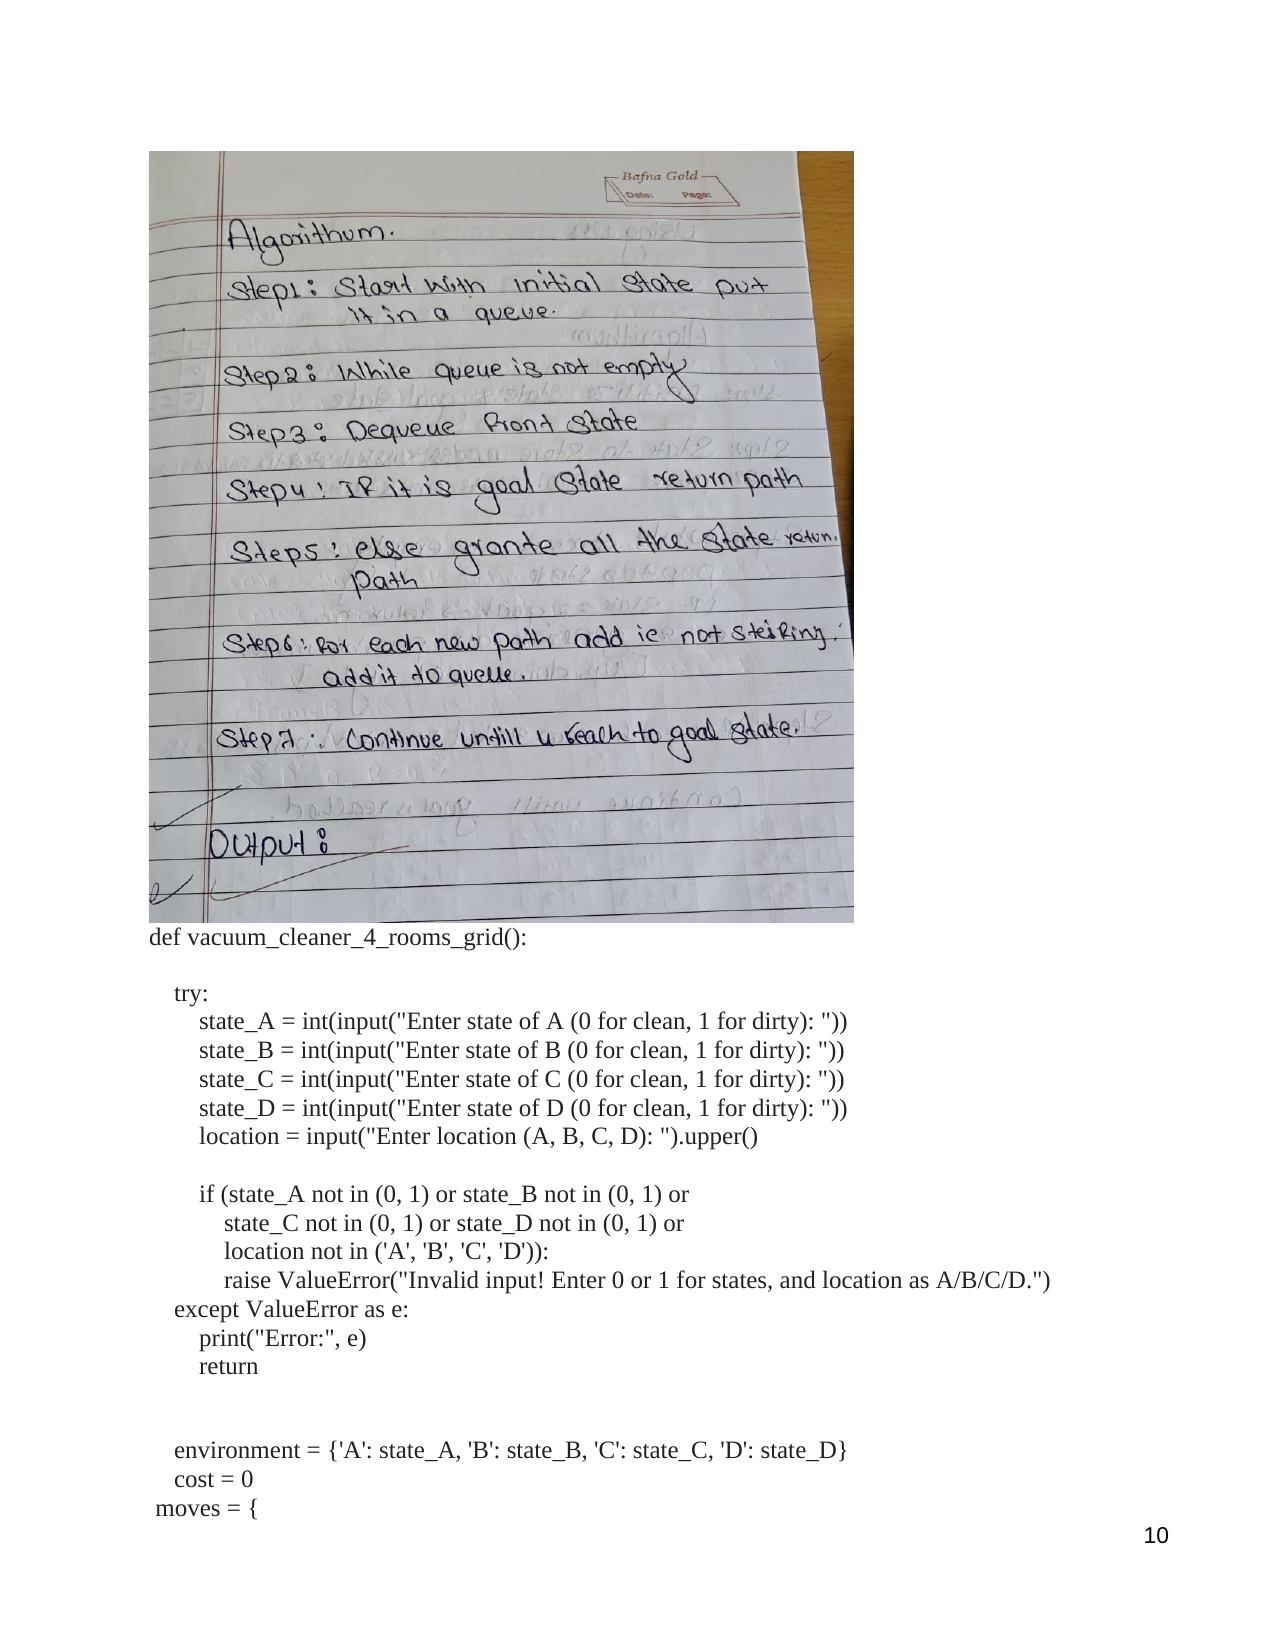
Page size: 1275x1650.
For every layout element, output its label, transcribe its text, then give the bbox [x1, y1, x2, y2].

text raise ValueError("Invalid input! Enter 0 or 1 for states, and location as A/B/C/D.") [149, 1265, 1169, 1294]
text return [149, 1351, 1169, 1380]
text state_C not in (0, 1) or state_D not in (0, 1) or [149, 1208, 1169, 1236]
text location = input("Enter location (A, B, C, D): ").upper() [149, 1121, 1169, 1150]
text print("Error:", e) [149, 1323, 1169, 1351]
text state_C = int(input("Enter state of C (0 for clean, 1 for dirty): ")) [149, 1064, 1169, 1093]
picture [148, 151, 854, 923]
text state_A = int(input("Enter state of A (0 for clean, 1 for dirty): ")) [149, 1006, 1169, 1035]
text cost = 0 [149, 1464, 1169, 1493]
text moves = { [149, 1493, 1169, 1521]
text try: [149, 978, 1169, 1006]
text if (state_A not in (0, 1) or state_B not in (0, 1) or [149, 1179, 1169, 1208]
text state_D = int(input("Enter state of D (0 for clean, 1 for dirty): ")) [149, 1093, 1169, 1121]
text environment = {'A': state_A, 'B': state_B, 'C': state_C, 'D': state_D} [149, 1435, 1169, 1464]
text except ValueError as e: [149, 1294, 1169, 1323]
text location not in ('A', 'B', 'C', 'D')): [149, 1236, 1169, 1265]
text def vacuum_cleaner_4_rooms_grid(): [149, 922, 1169, 951]
text state_B = int(input("Enter state of B (0 for clean, 1 for dirty): ")) [149, 1035, 1169, 1064]
